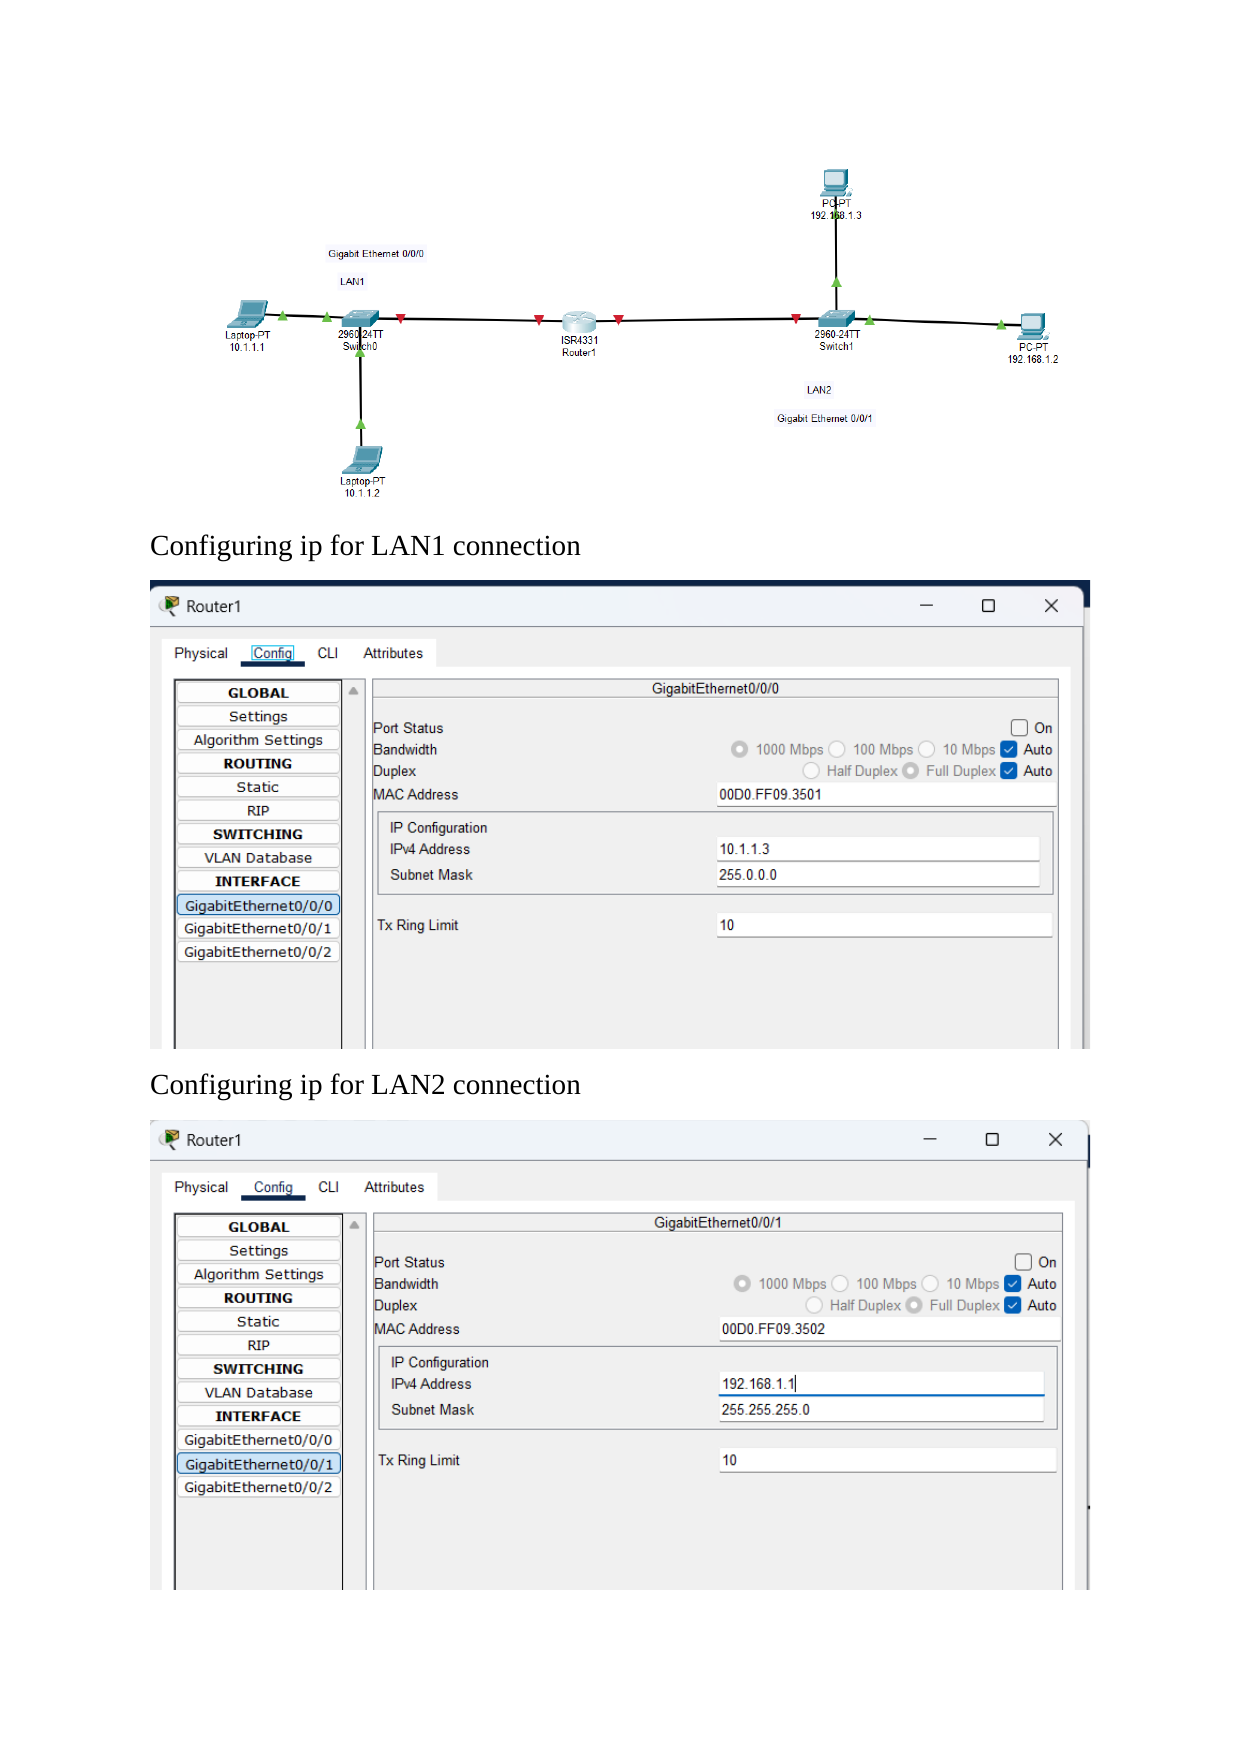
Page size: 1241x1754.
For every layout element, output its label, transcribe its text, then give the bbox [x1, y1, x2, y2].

picture [150, 580, 1091, 1049]
picture [150, 105, 1091, 509]
text Configuring ip for LAN2 connection [150, 1067, 1090, 1101]
text Configuring ip for LAN1 connection [150, 528, 1090, 561]
picture [150, 1120, 1091, 1590]
